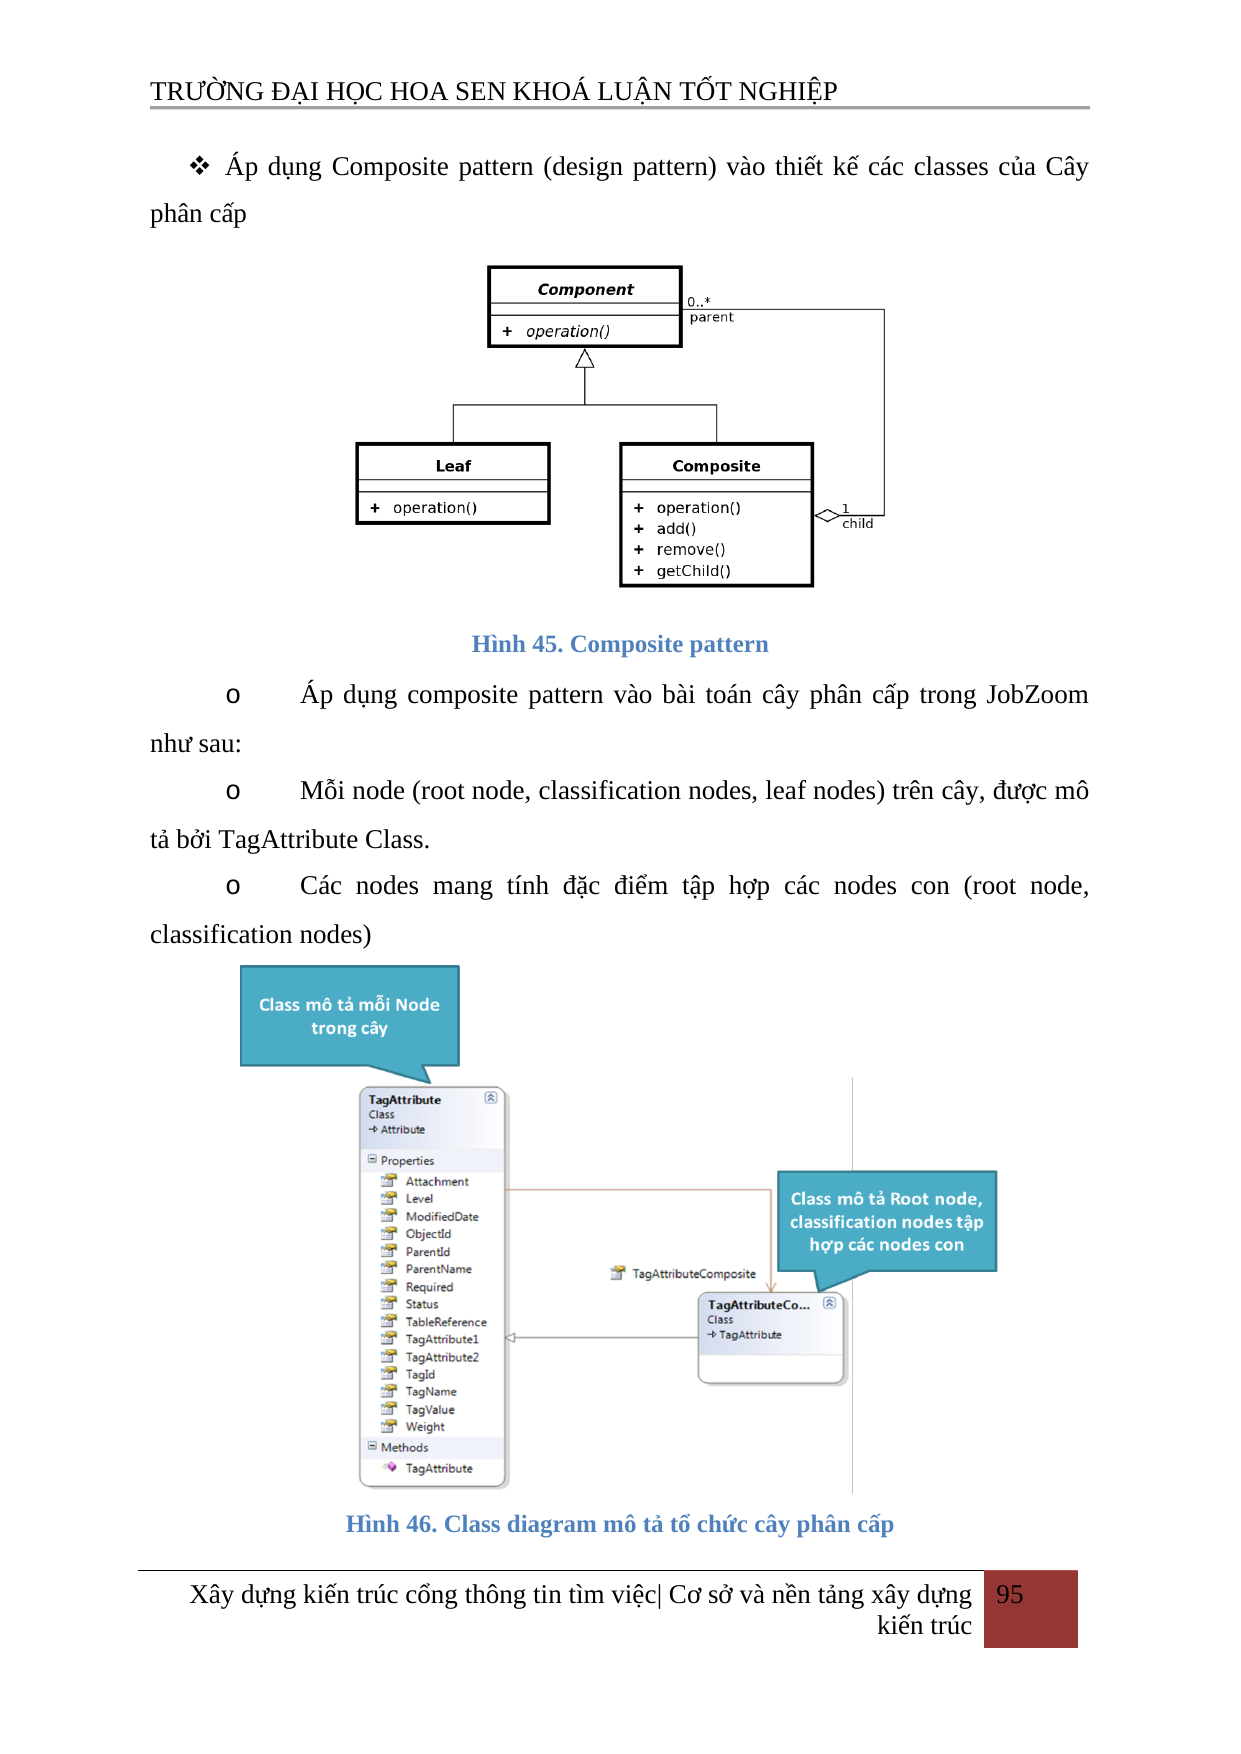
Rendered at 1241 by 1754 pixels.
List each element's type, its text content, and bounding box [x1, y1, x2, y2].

list Áp dụng composite pattern vào bài toán cây phân cấp trong JobZoom như sau: [150, 678, 1090, 758]
list Các nodes mang tính đặc điểm tập hợp các nodes con (root node, classification nodes) [150, 869, 1090, 949]
picture [333, 243, 908, 614]
picture [240, 965, 1001, 1494]
text Hình 46. Class diagram mô tả tổ chức cây phân cấp [150, 1509, 1090, 1538]
list Áp dụng Composite pattern (design pattern) vào thiết kế các classes của Cây phân cấp [150, 150, 1090, 228]
list Mỗi node (root node, classification nodes, leaf nodes) trên cây, được mô tả bởi TagAttribute Class. [150, 774, 1090, 854]
text Hình 45. Composite pattern [150, 629, 1090, 657]
